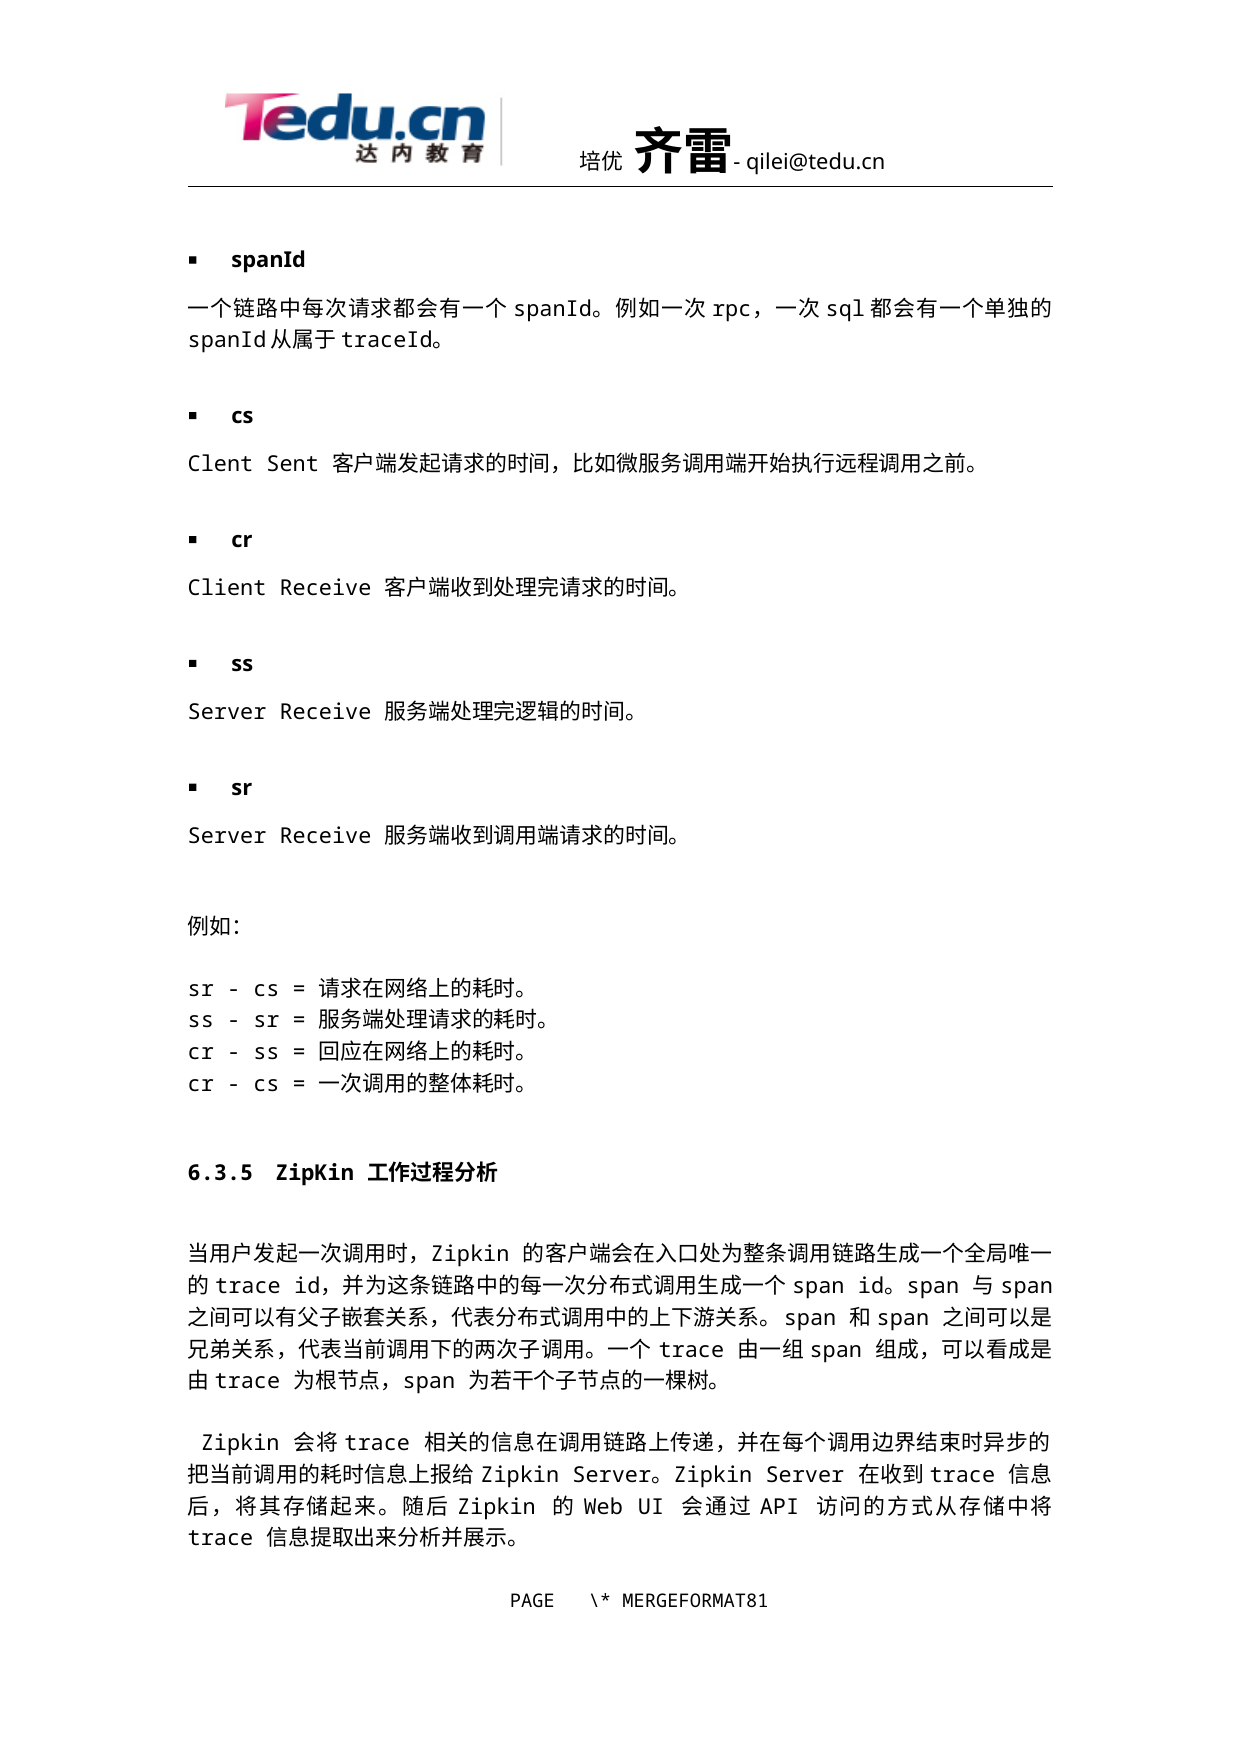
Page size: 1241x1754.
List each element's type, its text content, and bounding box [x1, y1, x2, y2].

subtitle ZipKin 工作过程分析 [187, 1154, 1053, 1186]
text Clent Sent 客户端发起请求的时间，比如微服务调用端开始执行远程调用之前。 [187, 446, 1053, 478]
text 例如： [187, 909, 1053, 941]
list cr [187, 524, 1053, 554]
picture [225, 88, 507, 170]
text sr - cs = 请求在网络上的耗时。 [187, 971, 1053, 1002]
text Server Receive 服务端收到调用端请求的时间。 [187, 818, 1053, 849]
text Zipkin 会将 trace 相关的信息在调用链路上传递，并在每个调用边界结束时异步的把当前调用的耗时信息上报给 Zipkin Server。Zipkin Server 在收到 trace 信息后，将其存储起来。随后 Zipkin 的 Web UI 会通过 API 访问的方式从存储中将 trace 信息提取出来分析并展示。 [187, 1425, 1053, 1552]
text Client Receive 客户端收到处理完请求的时间。 [187, 570, 1053, 602]
list cs [187, 400, 1053, 430]
text 一个链路中每次请求都会有一个spanId。例如一次rpc，一次sql都会有一个单独的spanId从属于traceId。 [187, 291, 1053, 354]
text cr - ss = 回应在网络上的耗时。 [187, 1034, 1053, 1066]
text ss - sr = 服务端处理请求的耗时。 [187, 1002, 1053, 1034]
text 当用户发起一次调用时，Zipkin 的客户端会在入口处为整条调用链路生成一个全局唯一的 trace id，并为这条链路中的每一次分布式调用生成一个 span id。span 与 span 之间可以有父子嵌套关系，代表分布式调用中的上下游关系。span 和 span 之间可以是兄弟关系，代表当前调用下的两次子调用。一个 trace 由一组 span 组成，可以看成是由 trace 为根节点，span 为若干个子节点的一棵树。 [187, 1236, 1053, 1395]
text cr - cs = 一次调用的整体耗时。 [187, 1066, 1053, 1098]
list ss [187, 648, 1053, 678]
list sr [187, 772, 1053, 801]
list spanId [187, 244, 1053, 274]
text Server Receive 服务端处理完逻辑的时间。 [187, 694, 1053, 726]
